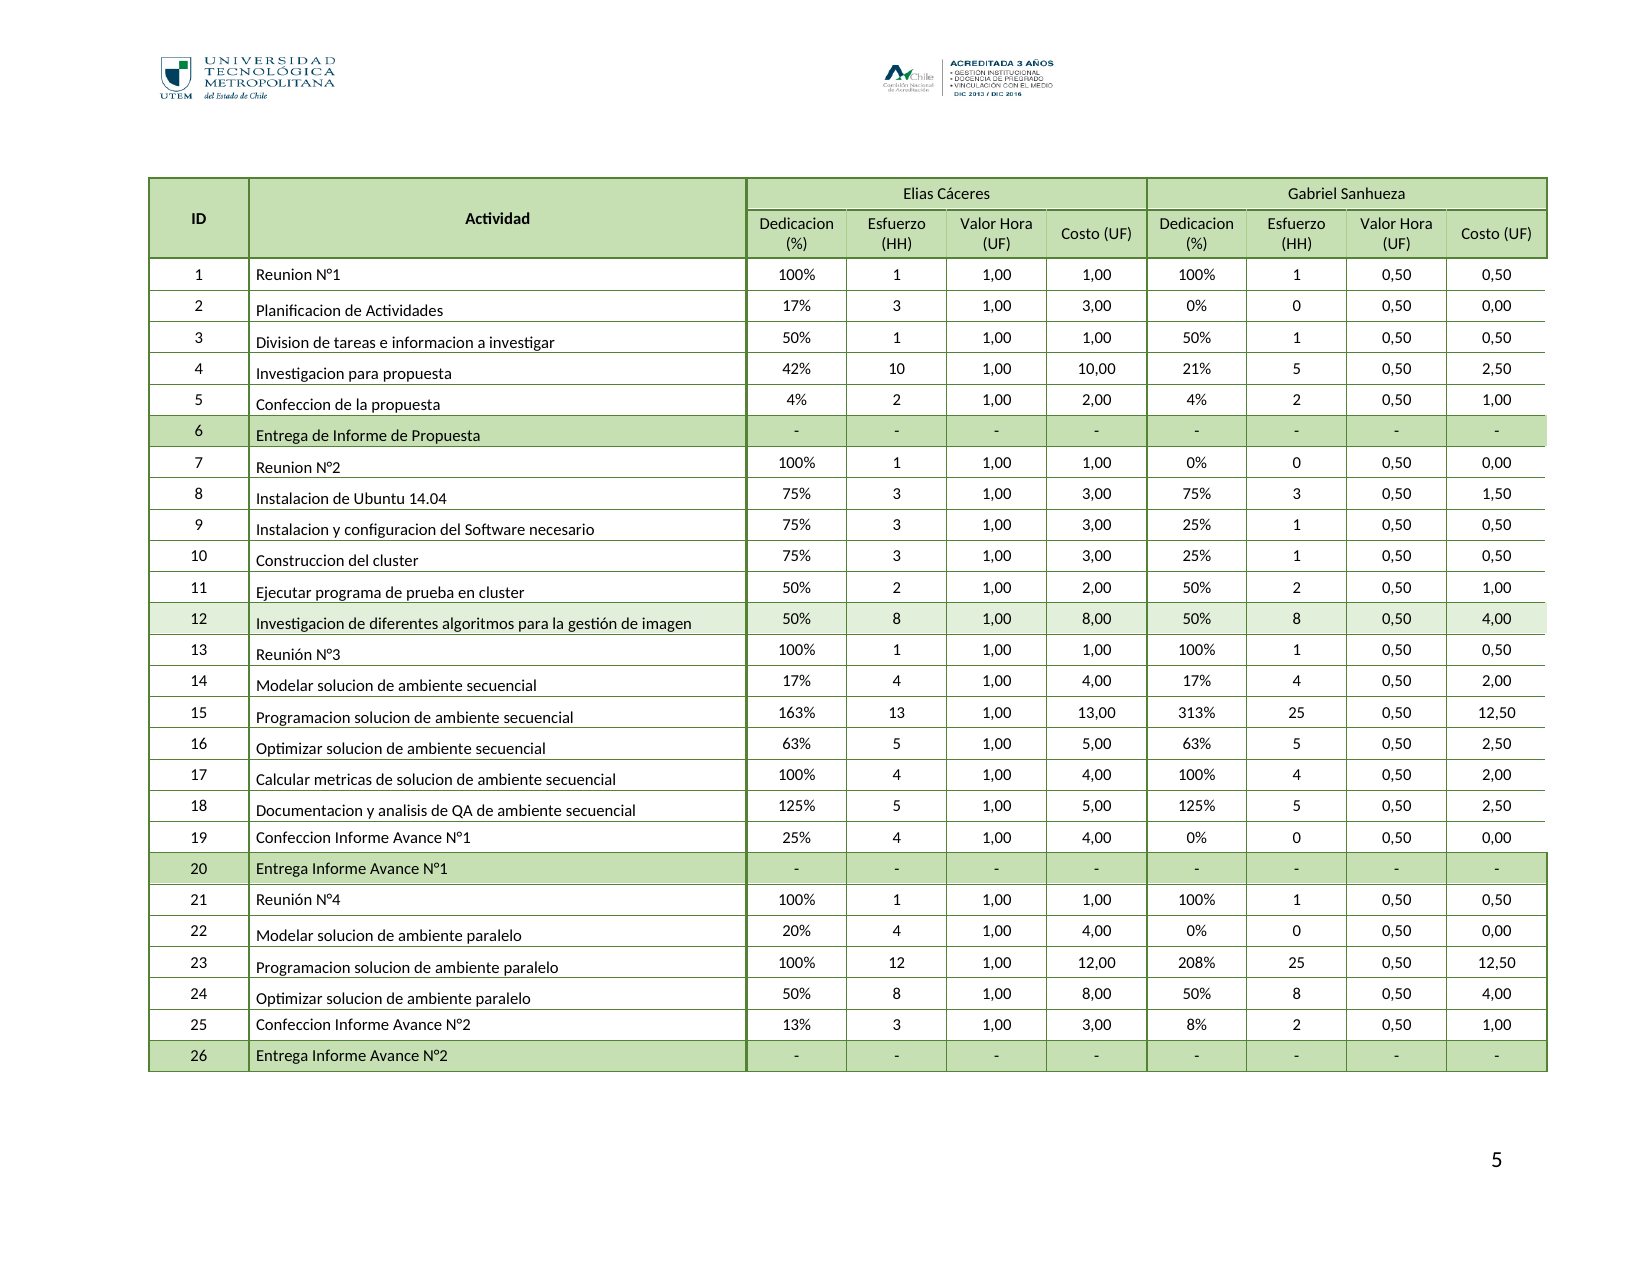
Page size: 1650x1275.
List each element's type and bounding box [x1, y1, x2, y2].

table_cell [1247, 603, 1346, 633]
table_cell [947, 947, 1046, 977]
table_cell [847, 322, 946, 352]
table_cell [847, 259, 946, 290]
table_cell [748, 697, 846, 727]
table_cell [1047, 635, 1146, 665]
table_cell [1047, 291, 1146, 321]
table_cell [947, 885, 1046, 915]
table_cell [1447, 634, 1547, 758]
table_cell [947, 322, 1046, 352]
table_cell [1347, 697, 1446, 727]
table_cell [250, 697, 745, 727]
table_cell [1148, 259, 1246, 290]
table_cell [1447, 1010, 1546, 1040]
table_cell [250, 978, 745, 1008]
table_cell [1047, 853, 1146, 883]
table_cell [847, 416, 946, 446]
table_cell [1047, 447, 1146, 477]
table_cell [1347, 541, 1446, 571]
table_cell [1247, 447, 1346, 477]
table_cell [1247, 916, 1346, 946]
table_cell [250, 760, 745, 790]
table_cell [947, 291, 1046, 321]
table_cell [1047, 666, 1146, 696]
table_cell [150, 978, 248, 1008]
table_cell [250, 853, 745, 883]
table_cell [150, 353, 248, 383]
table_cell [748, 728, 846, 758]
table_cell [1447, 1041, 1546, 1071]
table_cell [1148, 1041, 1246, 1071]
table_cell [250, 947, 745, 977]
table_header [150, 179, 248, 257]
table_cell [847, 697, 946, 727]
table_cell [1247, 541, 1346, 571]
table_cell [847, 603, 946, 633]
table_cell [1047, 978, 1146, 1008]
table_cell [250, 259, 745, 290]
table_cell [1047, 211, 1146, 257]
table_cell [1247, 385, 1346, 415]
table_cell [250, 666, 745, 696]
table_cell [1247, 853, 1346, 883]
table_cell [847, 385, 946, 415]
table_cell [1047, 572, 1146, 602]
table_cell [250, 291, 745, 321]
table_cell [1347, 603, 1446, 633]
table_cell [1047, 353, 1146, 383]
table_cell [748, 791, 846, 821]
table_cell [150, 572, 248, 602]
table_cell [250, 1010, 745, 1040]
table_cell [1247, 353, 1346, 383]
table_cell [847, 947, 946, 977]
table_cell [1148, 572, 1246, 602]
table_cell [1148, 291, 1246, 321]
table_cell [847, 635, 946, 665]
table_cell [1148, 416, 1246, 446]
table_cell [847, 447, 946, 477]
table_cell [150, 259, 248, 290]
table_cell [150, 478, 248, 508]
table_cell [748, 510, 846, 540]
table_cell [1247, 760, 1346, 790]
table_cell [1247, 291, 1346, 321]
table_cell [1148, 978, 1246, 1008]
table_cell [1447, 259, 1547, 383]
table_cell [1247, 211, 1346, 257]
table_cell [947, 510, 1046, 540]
picture [866, 32, 1065, 117]
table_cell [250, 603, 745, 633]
picture [147, 34, 359, 117]
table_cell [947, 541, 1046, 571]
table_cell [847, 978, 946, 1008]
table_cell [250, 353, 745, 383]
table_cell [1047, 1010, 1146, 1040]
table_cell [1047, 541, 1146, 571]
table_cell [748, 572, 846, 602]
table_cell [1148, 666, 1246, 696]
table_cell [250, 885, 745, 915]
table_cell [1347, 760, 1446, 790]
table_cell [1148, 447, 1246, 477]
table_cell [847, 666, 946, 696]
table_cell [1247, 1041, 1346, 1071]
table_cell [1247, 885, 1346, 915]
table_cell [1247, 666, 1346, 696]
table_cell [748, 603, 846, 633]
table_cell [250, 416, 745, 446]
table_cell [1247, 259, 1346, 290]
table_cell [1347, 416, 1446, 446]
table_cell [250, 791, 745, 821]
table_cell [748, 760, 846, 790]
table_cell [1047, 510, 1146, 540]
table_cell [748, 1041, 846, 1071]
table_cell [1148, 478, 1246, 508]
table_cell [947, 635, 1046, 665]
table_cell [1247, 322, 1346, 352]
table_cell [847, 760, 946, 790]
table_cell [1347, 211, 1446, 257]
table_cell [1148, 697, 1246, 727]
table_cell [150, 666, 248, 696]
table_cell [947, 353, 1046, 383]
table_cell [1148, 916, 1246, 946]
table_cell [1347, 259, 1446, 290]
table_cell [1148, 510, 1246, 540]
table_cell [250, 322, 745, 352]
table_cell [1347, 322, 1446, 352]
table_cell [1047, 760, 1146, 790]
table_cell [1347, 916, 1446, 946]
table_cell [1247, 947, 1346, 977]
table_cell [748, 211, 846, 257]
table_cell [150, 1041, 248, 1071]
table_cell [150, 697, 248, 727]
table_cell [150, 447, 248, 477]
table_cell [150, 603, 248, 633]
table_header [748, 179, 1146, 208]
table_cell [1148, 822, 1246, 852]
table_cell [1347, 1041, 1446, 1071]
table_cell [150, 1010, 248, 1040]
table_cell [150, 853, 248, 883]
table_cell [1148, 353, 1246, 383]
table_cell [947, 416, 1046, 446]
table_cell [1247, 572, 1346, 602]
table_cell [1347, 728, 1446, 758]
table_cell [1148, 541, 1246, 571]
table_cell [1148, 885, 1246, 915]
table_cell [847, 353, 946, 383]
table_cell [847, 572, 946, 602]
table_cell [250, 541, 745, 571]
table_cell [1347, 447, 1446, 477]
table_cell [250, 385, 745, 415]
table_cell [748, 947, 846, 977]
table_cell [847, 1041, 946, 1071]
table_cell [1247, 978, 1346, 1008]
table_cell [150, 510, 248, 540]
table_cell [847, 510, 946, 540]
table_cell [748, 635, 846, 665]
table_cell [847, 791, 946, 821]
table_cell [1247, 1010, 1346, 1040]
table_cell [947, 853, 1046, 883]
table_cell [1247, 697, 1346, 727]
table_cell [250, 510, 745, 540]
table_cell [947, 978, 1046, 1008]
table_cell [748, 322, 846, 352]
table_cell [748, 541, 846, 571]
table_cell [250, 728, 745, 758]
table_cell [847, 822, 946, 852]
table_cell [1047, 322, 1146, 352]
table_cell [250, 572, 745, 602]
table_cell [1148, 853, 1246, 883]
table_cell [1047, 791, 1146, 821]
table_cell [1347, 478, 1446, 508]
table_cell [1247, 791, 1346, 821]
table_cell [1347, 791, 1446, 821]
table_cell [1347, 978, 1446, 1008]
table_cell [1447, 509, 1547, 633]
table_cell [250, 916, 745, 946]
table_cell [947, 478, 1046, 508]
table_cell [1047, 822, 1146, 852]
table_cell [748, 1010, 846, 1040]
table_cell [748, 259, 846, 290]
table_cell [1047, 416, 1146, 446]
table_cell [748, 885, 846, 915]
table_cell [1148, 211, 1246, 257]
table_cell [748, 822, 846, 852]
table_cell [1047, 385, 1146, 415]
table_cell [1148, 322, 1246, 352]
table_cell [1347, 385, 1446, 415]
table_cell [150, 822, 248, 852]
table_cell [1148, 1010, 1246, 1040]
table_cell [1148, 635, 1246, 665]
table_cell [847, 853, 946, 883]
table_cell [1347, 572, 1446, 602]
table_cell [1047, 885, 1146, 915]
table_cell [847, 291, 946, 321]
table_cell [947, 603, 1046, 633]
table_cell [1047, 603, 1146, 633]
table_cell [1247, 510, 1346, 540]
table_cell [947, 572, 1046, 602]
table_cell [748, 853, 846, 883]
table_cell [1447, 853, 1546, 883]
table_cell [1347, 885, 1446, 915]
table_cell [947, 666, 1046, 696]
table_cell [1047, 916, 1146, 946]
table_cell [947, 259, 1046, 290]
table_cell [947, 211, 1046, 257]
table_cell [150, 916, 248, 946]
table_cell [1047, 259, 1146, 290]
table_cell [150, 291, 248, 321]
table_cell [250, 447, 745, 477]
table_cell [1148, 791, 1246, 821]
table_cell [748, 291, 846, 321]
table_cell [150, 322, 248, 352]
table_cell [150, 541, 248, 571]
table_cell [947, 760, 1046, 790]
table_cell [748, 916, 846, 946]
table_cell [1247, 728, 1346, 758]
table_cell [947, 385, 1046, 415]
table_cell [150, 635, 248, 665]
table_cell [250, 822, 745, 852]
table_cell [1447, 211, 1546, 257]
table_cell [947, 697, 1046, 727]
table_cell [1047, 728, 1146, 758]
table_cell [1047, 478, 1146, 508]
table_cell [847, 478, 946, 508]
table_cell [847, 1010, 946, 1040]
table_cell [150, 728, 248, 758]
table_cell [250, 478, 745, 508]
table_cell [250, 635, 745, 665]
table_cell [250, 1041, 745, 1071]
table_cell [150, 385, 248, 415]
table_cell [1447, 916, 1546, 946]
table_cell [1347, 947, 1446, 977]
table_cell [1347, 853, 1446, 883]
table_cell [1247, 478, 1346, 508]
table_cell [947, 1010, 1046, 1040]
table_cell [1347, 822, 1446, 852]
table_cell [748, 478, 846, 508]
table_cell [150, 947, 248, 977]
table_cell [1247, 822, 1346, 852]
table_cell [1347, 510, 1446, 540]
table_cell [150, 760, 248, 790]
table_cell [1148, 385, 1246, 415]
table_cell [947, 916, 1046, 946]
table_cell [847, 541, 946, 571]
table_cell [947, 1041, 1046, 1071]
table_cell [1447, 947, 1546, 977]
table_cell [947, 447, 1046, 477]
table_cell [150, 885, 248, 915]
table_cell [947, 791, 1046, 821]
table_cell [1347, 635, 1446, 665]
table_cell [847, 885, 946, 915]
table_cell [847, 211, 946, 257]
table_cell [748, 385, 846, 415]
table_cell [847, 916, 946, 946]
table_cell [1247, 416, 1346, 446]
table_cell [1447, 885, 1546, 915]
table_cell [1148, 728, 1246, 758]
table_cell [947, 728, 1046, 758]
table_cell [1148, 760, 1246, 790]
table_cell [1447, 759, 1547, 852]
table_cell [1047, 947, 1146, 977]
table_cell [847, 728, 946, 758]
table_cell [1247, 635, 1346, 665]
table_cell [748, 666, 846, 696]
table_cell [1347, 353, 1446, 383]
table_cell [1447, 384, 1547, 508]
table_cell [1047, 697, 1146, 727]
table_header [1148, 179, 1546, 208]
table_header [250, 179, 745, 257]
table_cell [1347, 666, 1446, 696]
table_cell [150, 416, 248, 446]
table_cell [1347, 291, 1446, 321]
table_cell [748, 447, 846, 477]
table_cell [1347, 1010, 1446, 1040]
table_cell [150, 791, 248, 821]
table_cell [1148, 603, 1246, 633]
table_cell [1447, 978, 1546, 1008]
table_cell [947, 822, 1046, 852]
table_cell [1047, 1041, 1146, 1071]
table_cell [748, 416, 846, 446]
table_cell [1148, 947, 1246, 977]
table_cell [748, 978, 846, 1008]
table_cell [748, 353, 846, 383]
